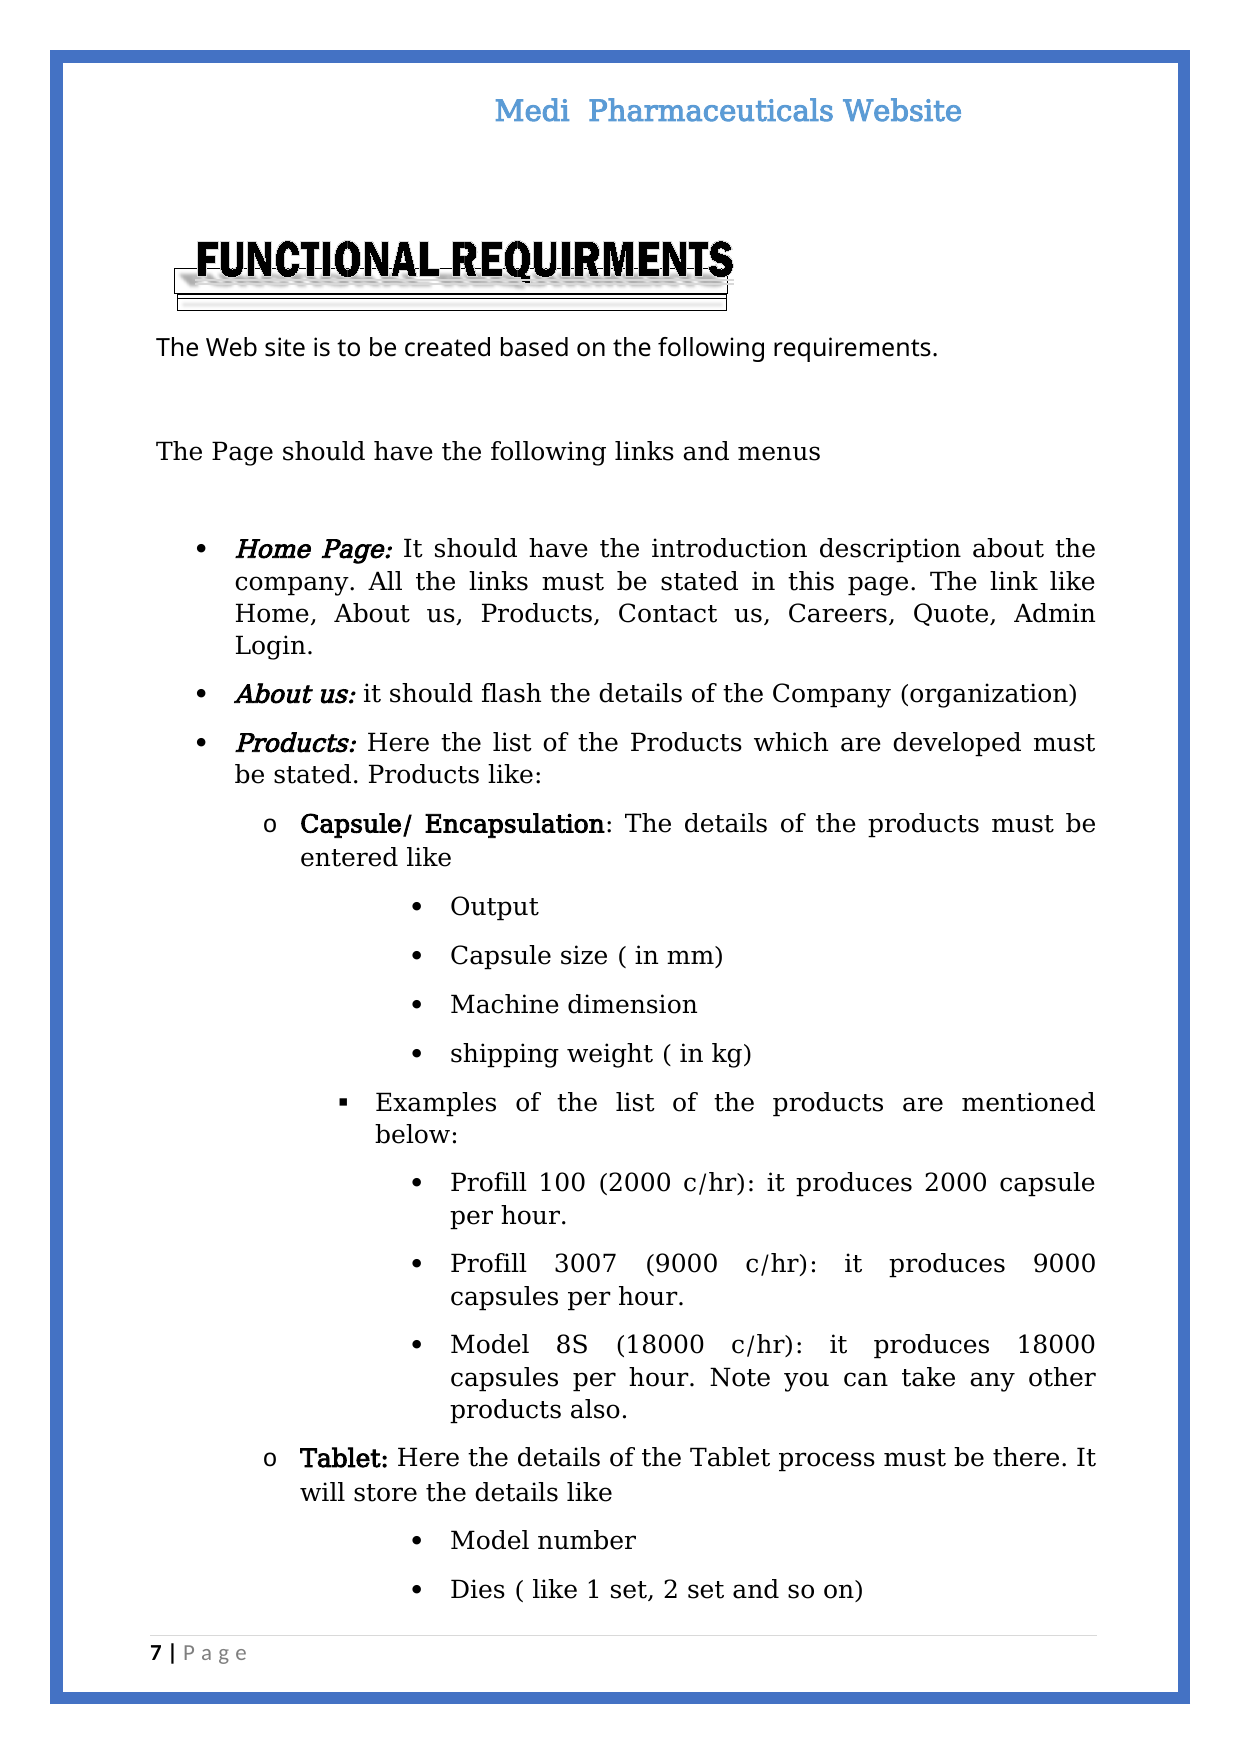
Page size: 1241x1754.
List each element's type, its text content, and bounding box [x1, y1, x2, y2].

list Machine dimension [412, 988, 1097, 1019]
list Model 8S (18000 c/hr): it produces 18000 capsules per hour. Note you can take any other products also. [412, 1329, 1097, 1423]
picture [178, 299, 726, 310]
list Products: Here the list of the Products which are developed must be stated. Products like: [197, 727, 1097, 789]
list Capsule size ( in mm) [412, 939, 1097, 970]
list Profill 100 (2000 c/hr): it produces 2000 capsule per hour. [412, 1167, 1097, 1229]
list Tablet: Here the details of the Tablet process must be there. It will store the details like [262, 1442, 1097, 1506]
list Model number [412, 1525, 1097, 1555]
list Profill 3007 (9000 c/hr): it produces 9000 capsules per hour. [412, 1248, 1097, 1310]
list Output [412, 891, 1097, 921]
text The Web site is to be created based on the following requirements. [156, 330, 1097, 364]
list shipping weight ( in kg) [412, 1037, 1097, 1067]
list Home Page: It should have the introduction description about the company. All the links must be stated in this page. The link like Home, About us, Products, Contact us, Careers, Quote, Admin Login. [197, 533, 1097, 659]
list Dies ( like 1 set, 2 set and so on) [412, 1574, 1097, 1604]
list Examples of the list of the products are mentioned below: [337, 1086, 1097, 1148]
picture [175, 269, 727, 293]
list About us: it should flash the details of the Company (organization) [197, 678, 1097, 708]
list Capsule/ Encapsulation: The details of the products must be entered like [262, 808, 1097, 872]
text The Page should have the following links and menus [156, 436, 1097, 466]
picture [527, 269, 727, 279]
